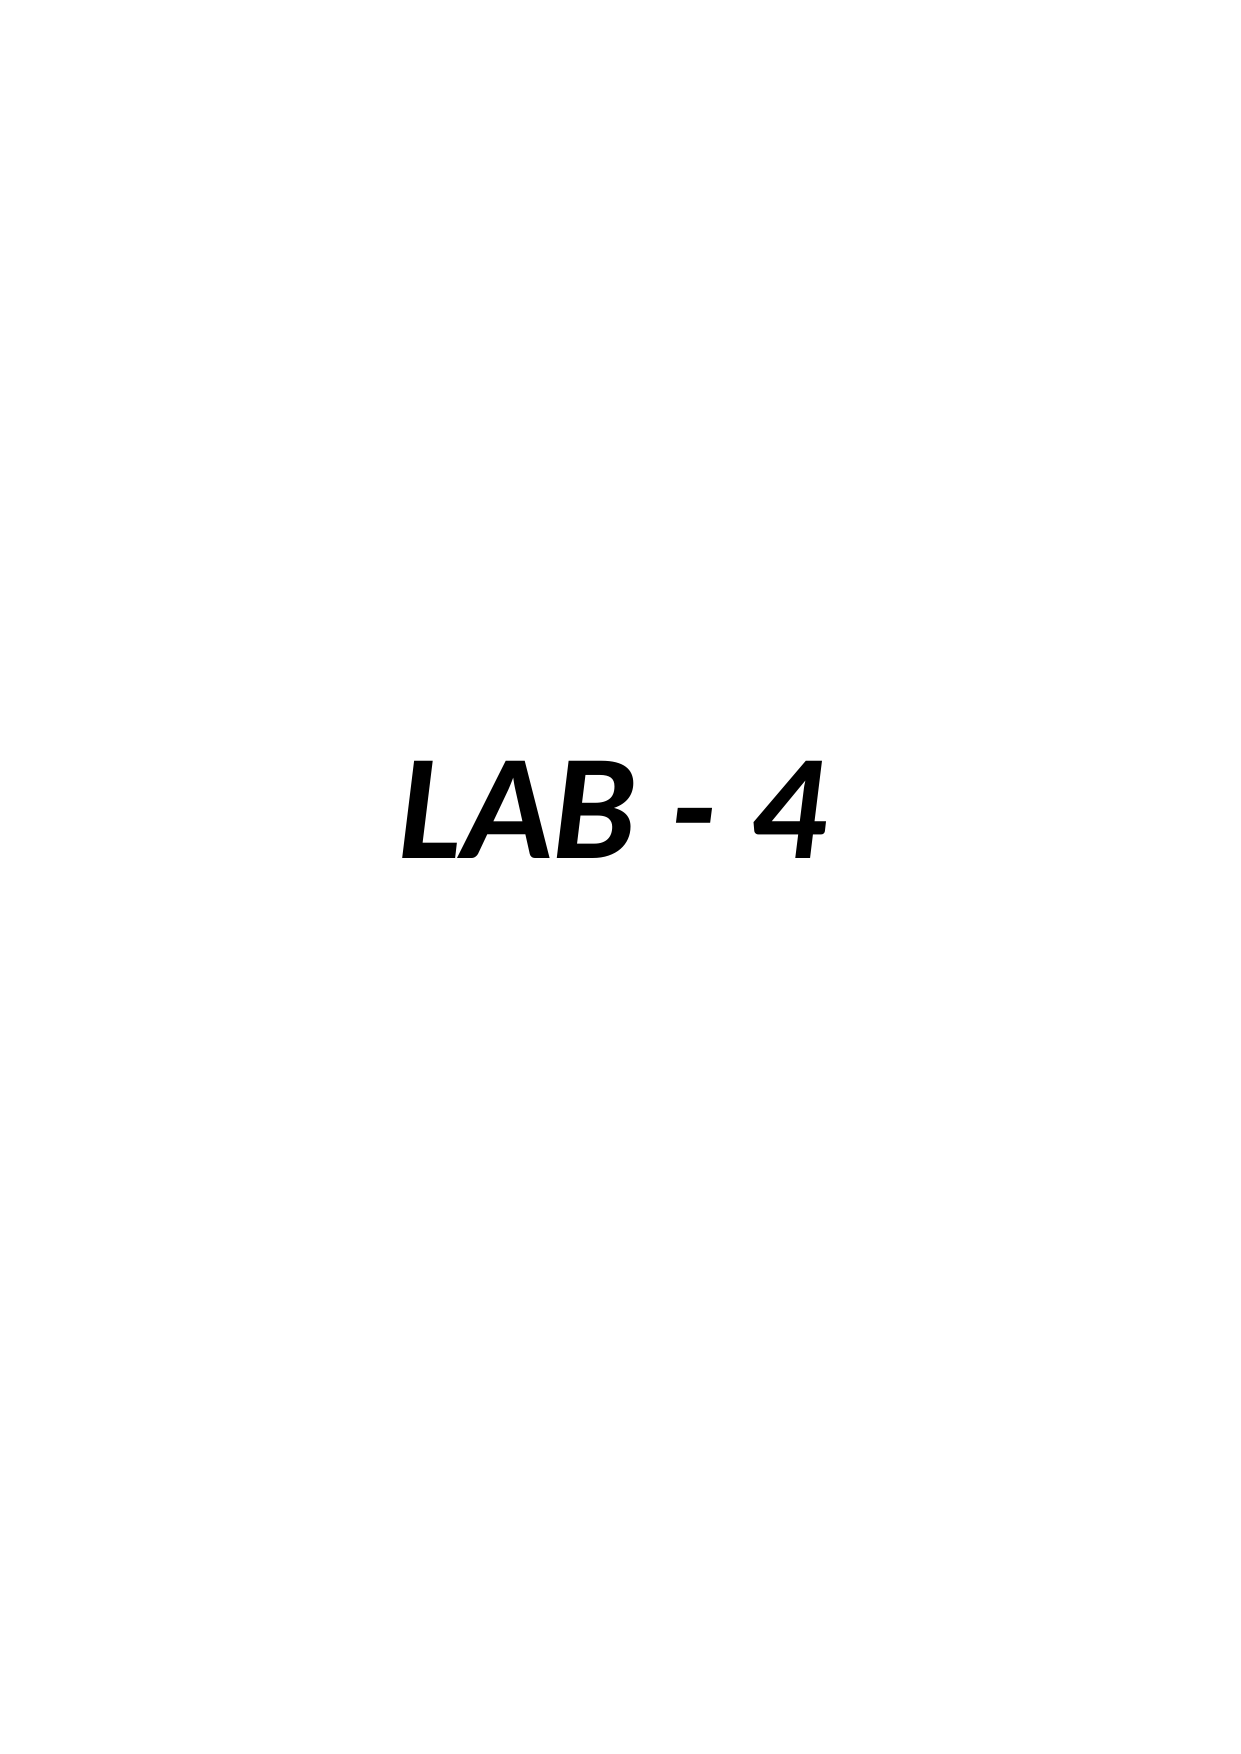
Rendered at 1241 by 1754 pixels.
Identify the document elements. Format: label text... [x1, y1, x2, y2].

text LAB - 4 [150, 712, 1090, 896]
